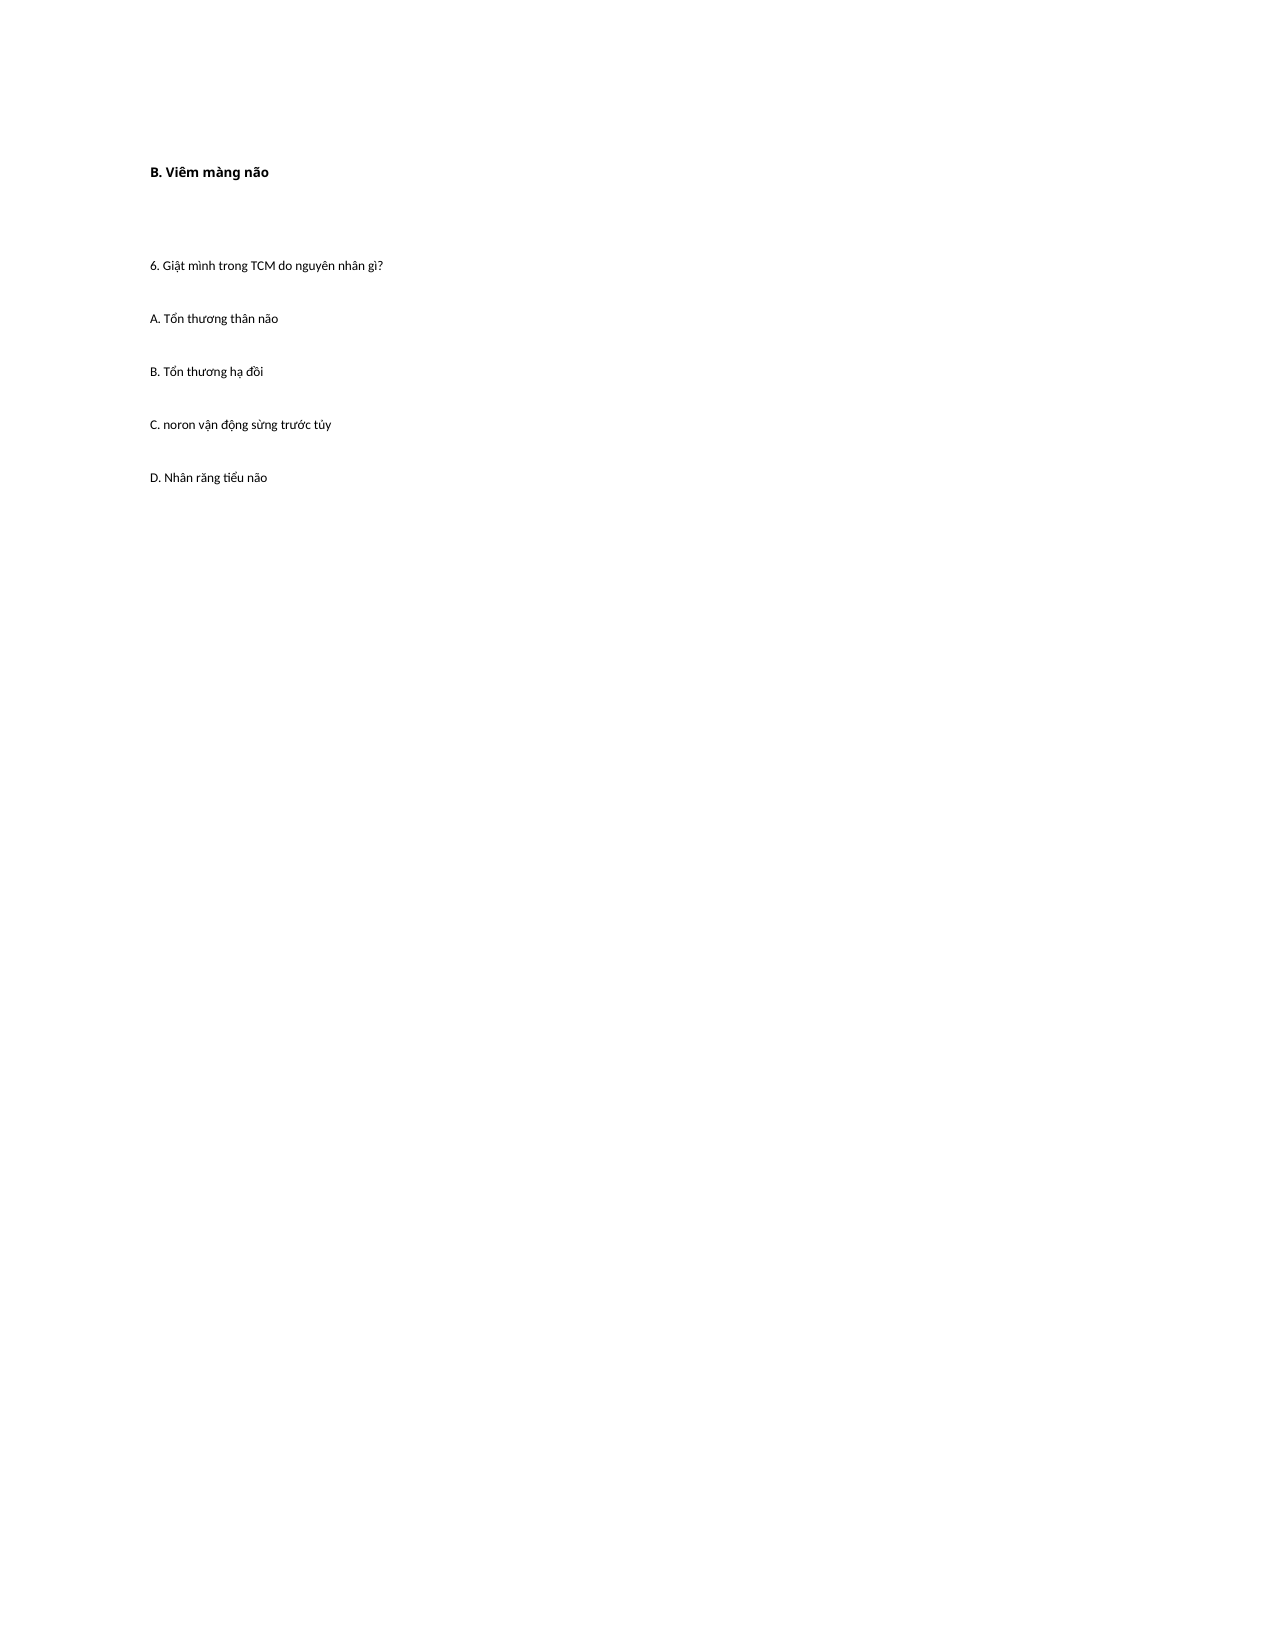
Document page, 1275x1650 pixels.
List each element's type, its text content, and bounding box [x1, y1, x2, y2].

text B. Tổn thương hạ đồi [150, 351, 1125, 379]
text D. Nhân răng tiểu não [150, 457, 1125, 485]
text C. noron vận động sừng trước tủy [150, 404, 1125, 432]
